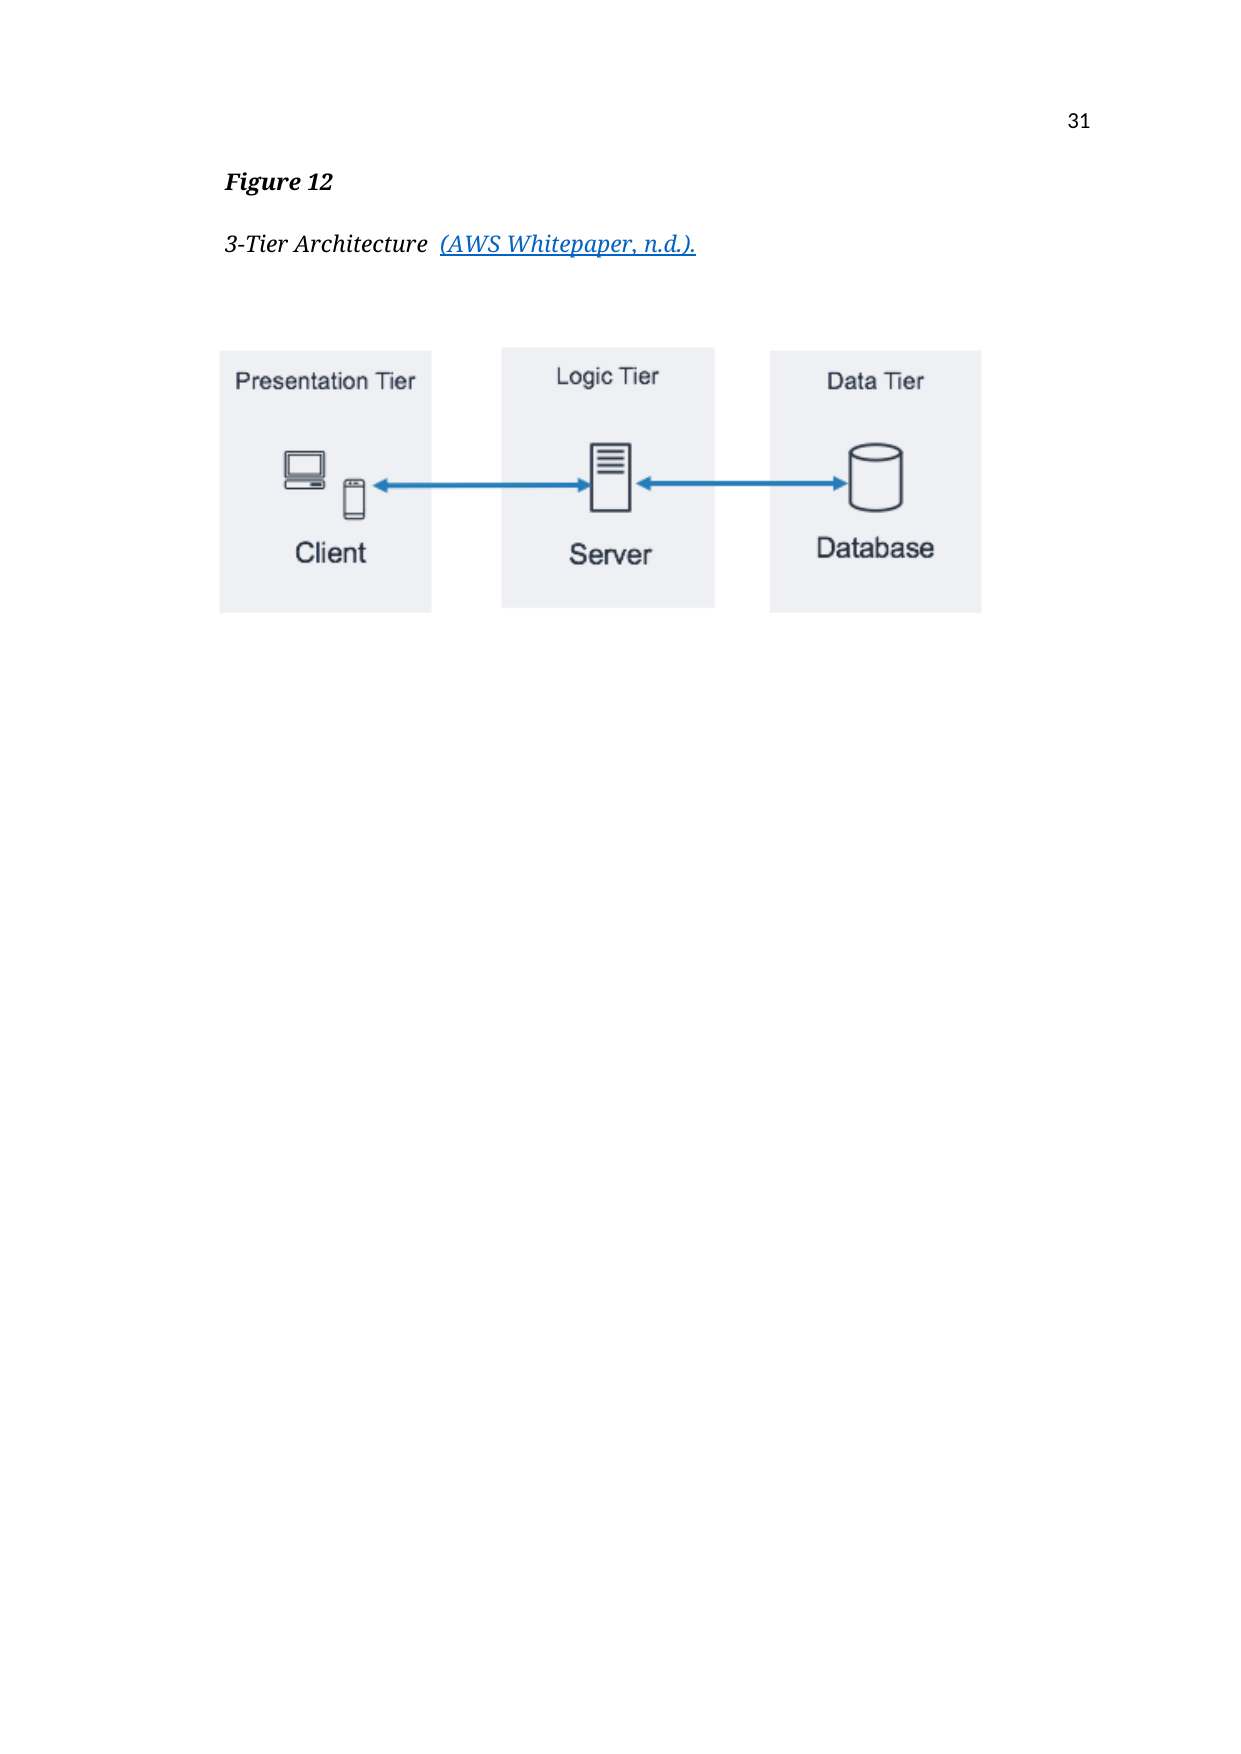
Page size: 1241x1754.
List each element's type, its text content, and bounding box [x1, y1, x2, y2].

text 3-Tier Architecture (AWS Whitepaper, n.d.). [225, 228, 1090, 259]
picture [150, 311, 1087, 700]
